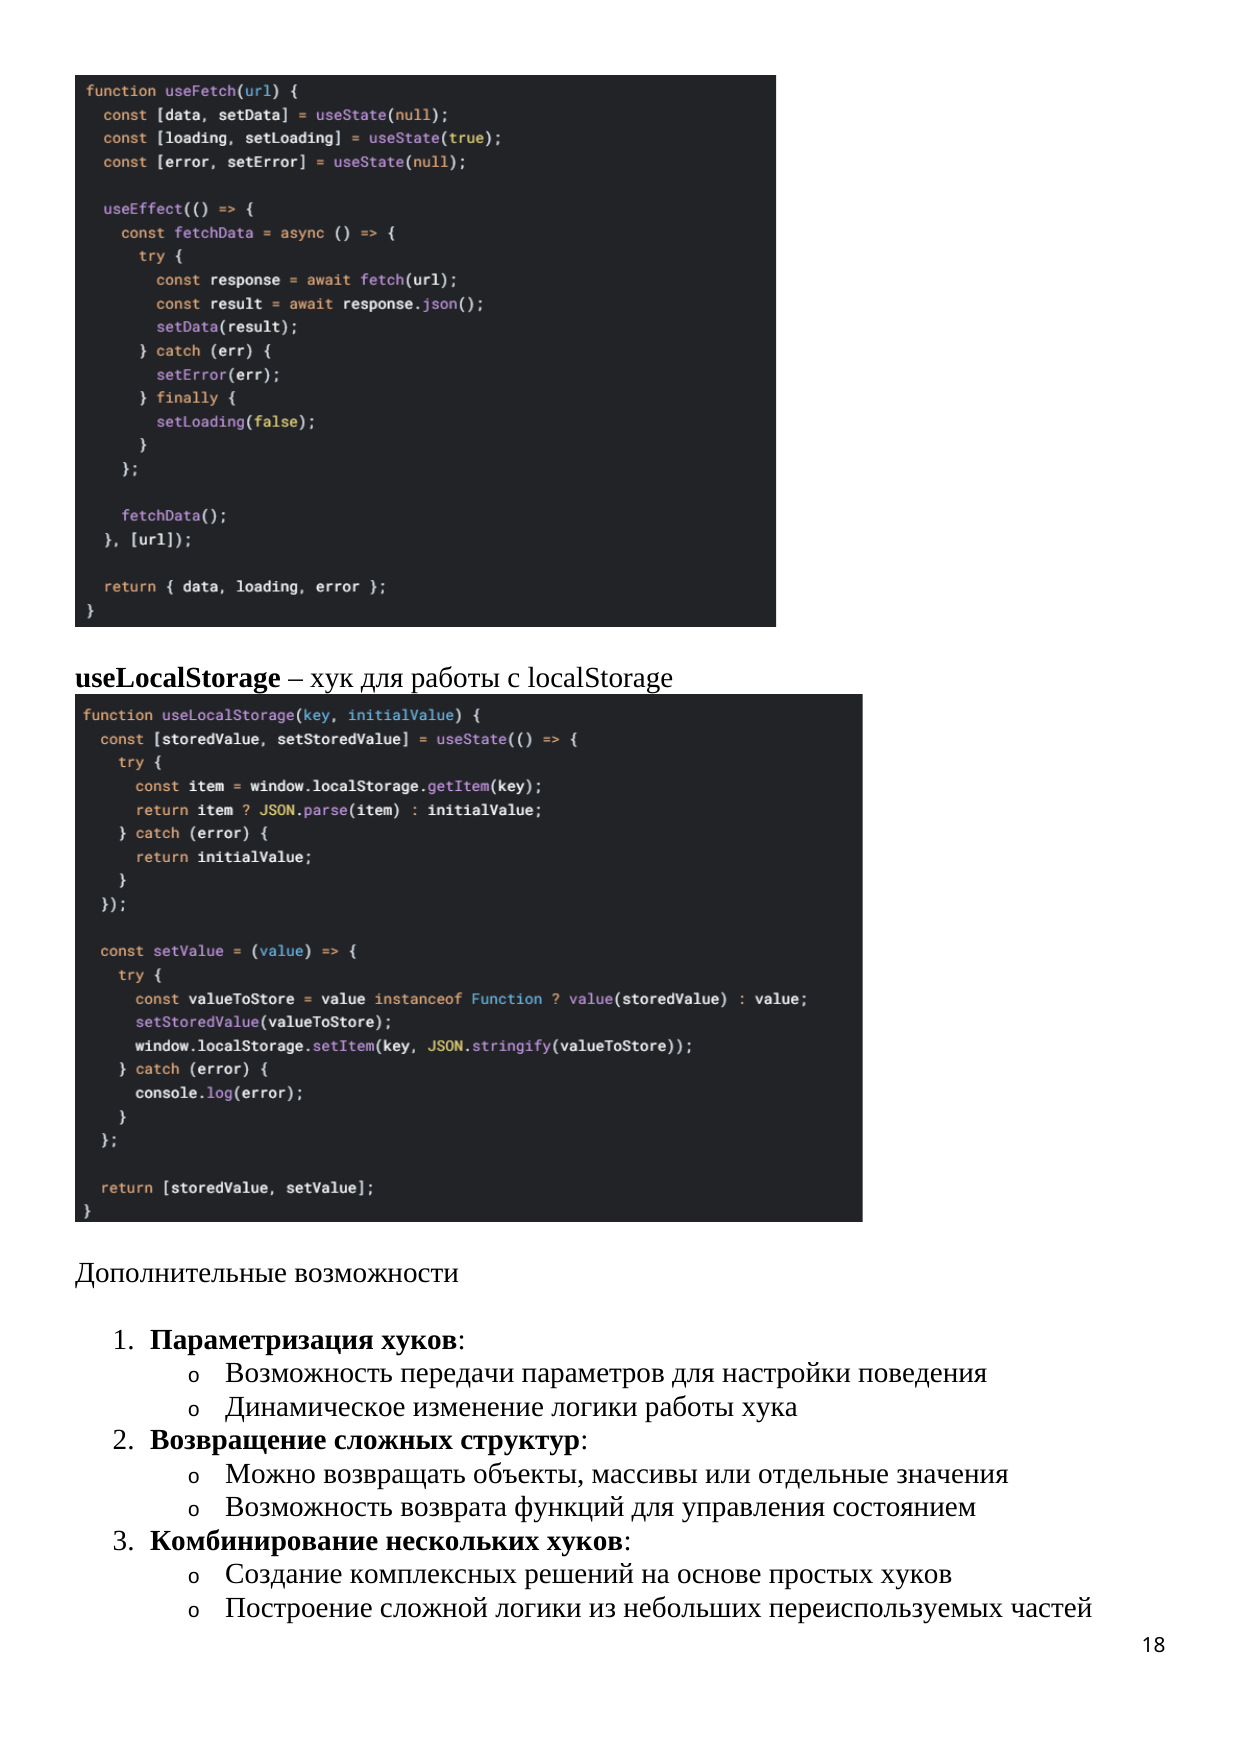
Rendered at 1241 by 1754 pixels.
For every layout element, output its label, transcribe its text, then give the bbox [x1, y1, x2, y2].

picture [75, 694, 863, 1222]
list Возвращение сложных структур: [112, 1422, 1165, 1456]
list Возможность передачи параметров для настройки поведения [187, 1355, 1165, 1389]
text useLocalStorage – хук для работы с localStorage [75, 661, 1165, 694]
list Динамическое изменение логики работы хука [187, 1389, 1165, 1422]
list Можно возвращать объекты, массивы или отдельные значения [187, 1456, 1165, 1489]
list Возможность возврата функций для управления состоянием [187, 1489, 1165, 1523]
picture [75, 75, 777, 627]
list Построение сложной логики из небольших переиспользуемых частей [187, 1590, 1165, 1624]
text Дополнительные возможности [75, 1255, 1165, 1288]
list Параметризация хуков: [112, 1322, 1165, 1355]
list Создание комплексных решений на основе простых хуков [187, 1557, 1165, 1590]
list Комбинирование нескольких хуков: [112, 1523, 1165, 1557]
